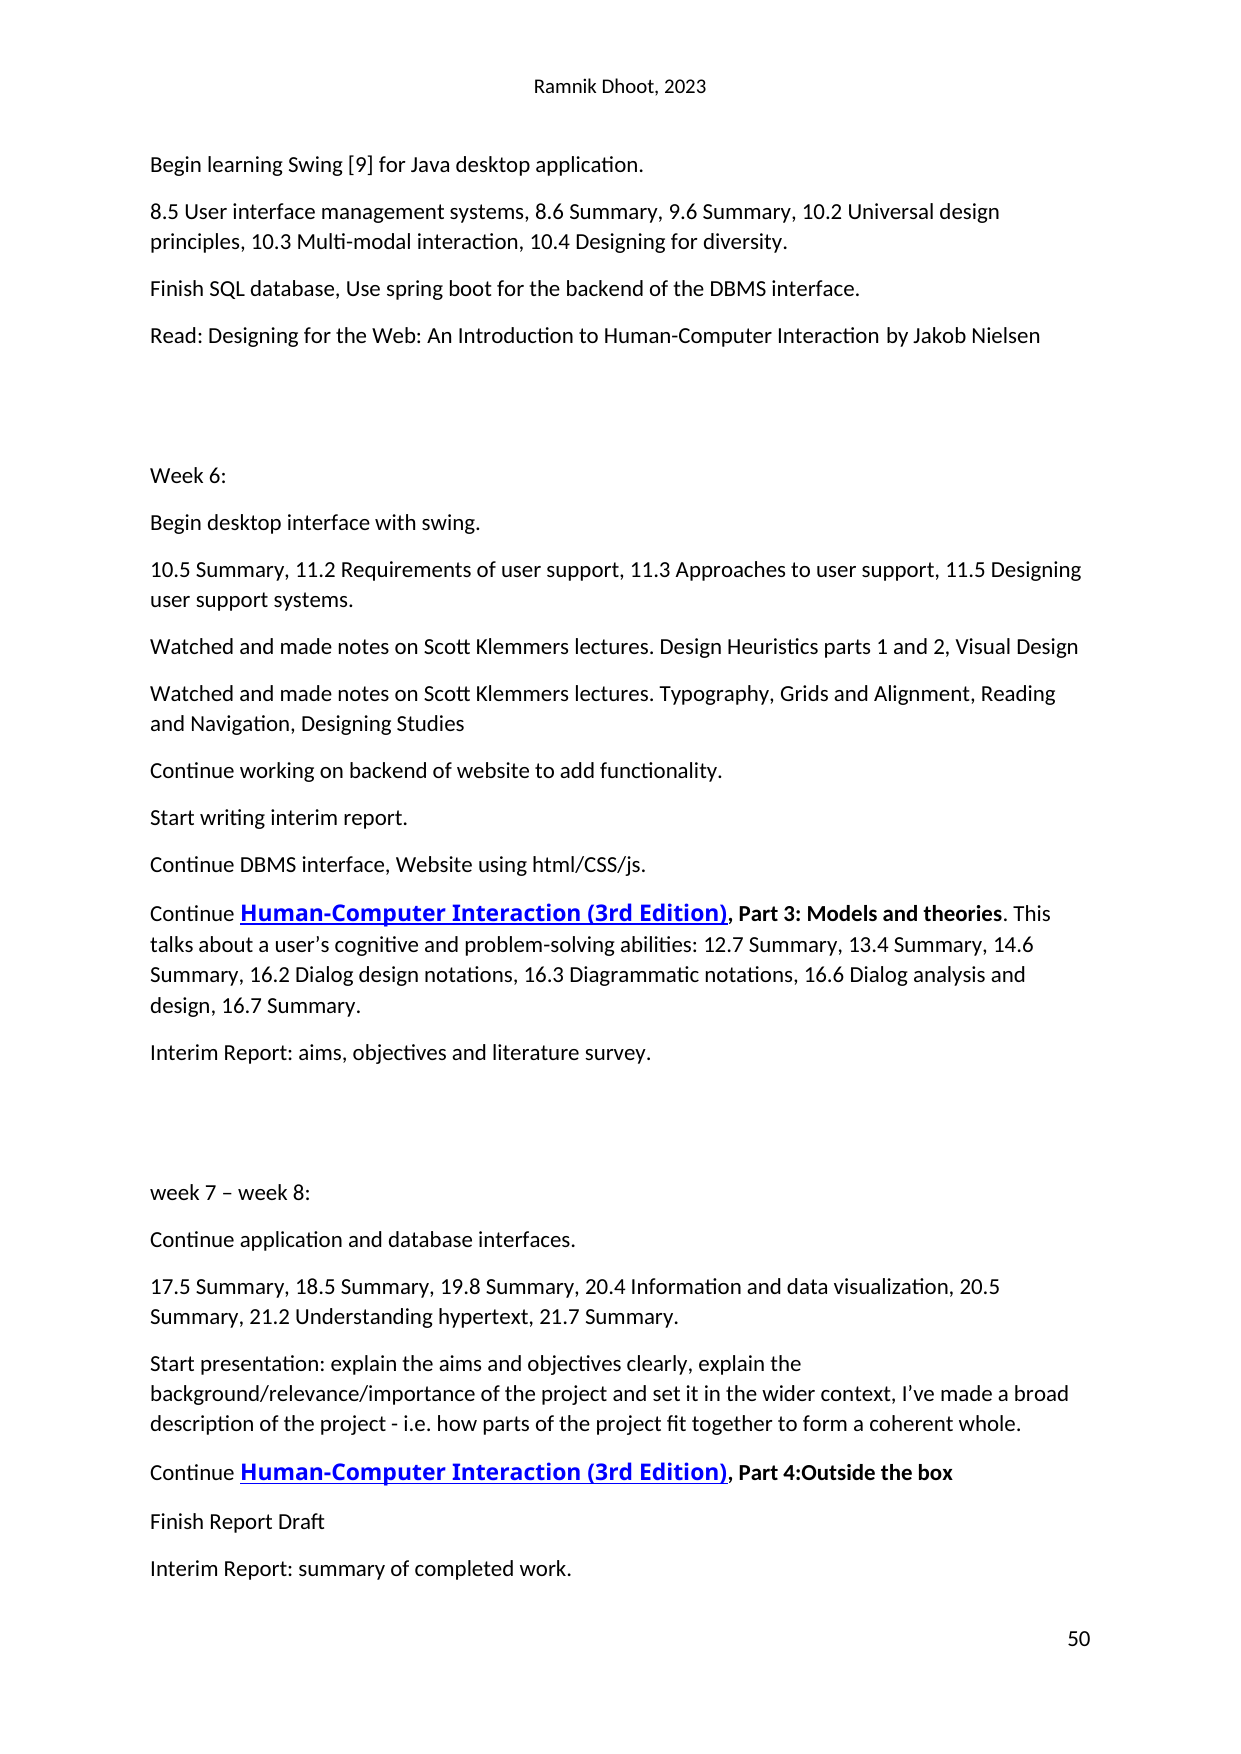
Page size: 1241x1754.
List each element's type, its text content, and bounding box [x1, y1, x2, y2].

text Continue Human-Computer Interaction (3rd Edition), Part 4:Outside the box [150, 1456, 1090, 1488]
text Finish SQL database, Use spring boot for the backend of the DBMS interface. [150, 274, 1090, 302]
text Interim Report: aims, objectives and literature survey. [150, 1038, 1090, 1066]
text Start presentation: explain the aims and objectives clearly, explain the background/relevance/importance of the project and set it in the wider context, I’ve made a broad description of the project - i.e. how parts of the project fit together to form a coherent whole. [150, 1349, 1090, 1437]
text Week 6: [150, 461, 1090, 489]
text 10.5 Summary, 11.2 Requirements of user support, 11.3 Approaches to user support, 11.5 Designing user support systems. [150, 555, 1090, 613]
text Read: Designing for the Web: An Introduction to Human-Computer Interaction by Jakob Nielsen [150, 321, 1090, 349]
text Watched and made notes on Scott Klemmers lectures. Typography, Grids and Alignment, Reading and Navigation, Designing Studies [150, 679, 1090, 737]
text Begin learning Swing [9] for Java desktop application. [150, 150, 1090, 178]
text week 7 – week 8: [150, 1178, 1090, 1206]
text Start writing interim report. [150, 803, 1090, 831]
text Finish Report Draft [150, 1507, 1090, 1535]
text 17.5 Summary, 18.5 Summary, 19.8 Summary, 20.4 Information and data visualization, 20.5 Summary, 21.2 Understanding hypertext, 21.7 Summary. [150, 1272, 1090, 1330]
text Interim Report: summary of completed work. [150, 1554, 1090, 1582]
text Continue working on backend of website to add functionality. [150, 756, 1090, 784]
text 8.5 User interface management systems, 8.6 Summary, 9.6 Summary, 10.2 Universal design principles, 10.3 Multi-modal interaction, 10.4 Designing for diversity. [150, 197, 1090, 255]
text Begin desktop interface with swing. [150, 508, 1090, 536]
text Continue Human-Computer Interaction (3rd Edition), Part 3: Models and theories. This talks about a user’s cognitive and problem-solving abilities: 12.7 Summary, 13.4 Summary, 14.6 Summary, 16.2 Dialog design notations, 16.3 Diagrammatic notations, 16.6 Dialog analysis and design, 16.7 Summary. [150, 897, 1090, 1019]
text Continue application and database interfaces. [150, 1225, 1090, 1253]
text Watched and made notes on Scott Klemmers lectures. Design Heuristics parts 1 and 2, Visual Design [150, 632, 1090, 660]
text Continue DBMS interface, Website using html/CSS/js. [150, 850, 1090, 878]
